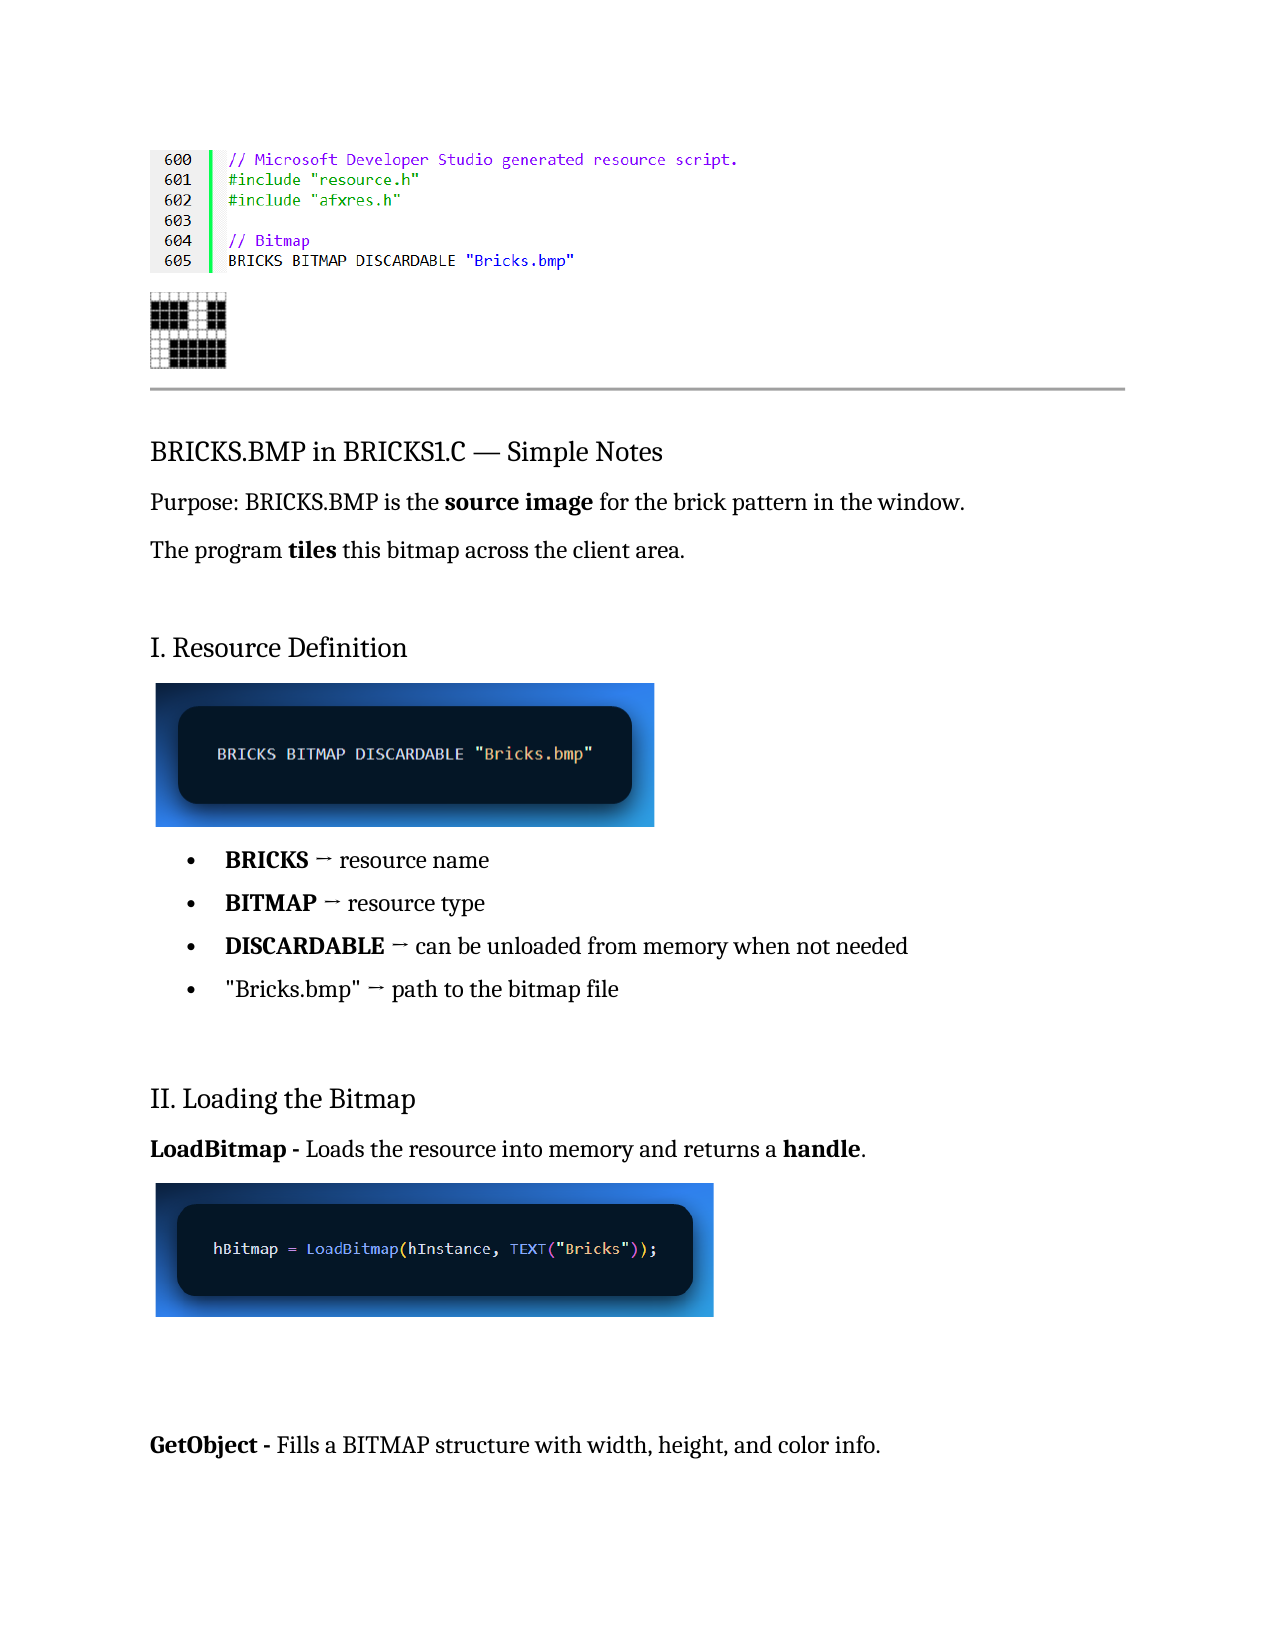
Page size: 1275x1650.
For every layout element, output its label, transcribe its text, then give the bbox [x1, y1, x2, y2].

text LoadBitmap - Loads the resource into memory and returns a handle. [150, 1135, 1125, 1164]
text I. Resource Definition [150, 631, 1125, 665]
list BRICKS → resource name [187, 846, 1125, 874]
picture [150, 292, 227, 369]
text GetObject - Fills a BITMAP structure with width, height, and color info. [150, 1431, 1125, 1460]
picture [155, 683, 655, 827]
picture [155, 1183, 714, 1317]
list DISCARDABLE → can be unloaded from memory when not needed [187, 932, 1125, 961]
text BRICKS.BMP in BRICKS1.C — Simple Notes [150, 435, 1125, 469]
list "Bricks.bmp" → path to the bitmap file [187, 975, 1125, 1004]
text Purpose: BRICKS.BMP is the source image for the brick pattern in the window. [150, 488, 1125, 517]
text II. Loading the Bitmap [150, 1082, 1125, 1116]
list BITMAP → resource type [187, 889, 1125, 917]
text The program tiles this bitmap across the client area. [150, 536, 1125, 564]
picture [150, 150, 763, 273]
